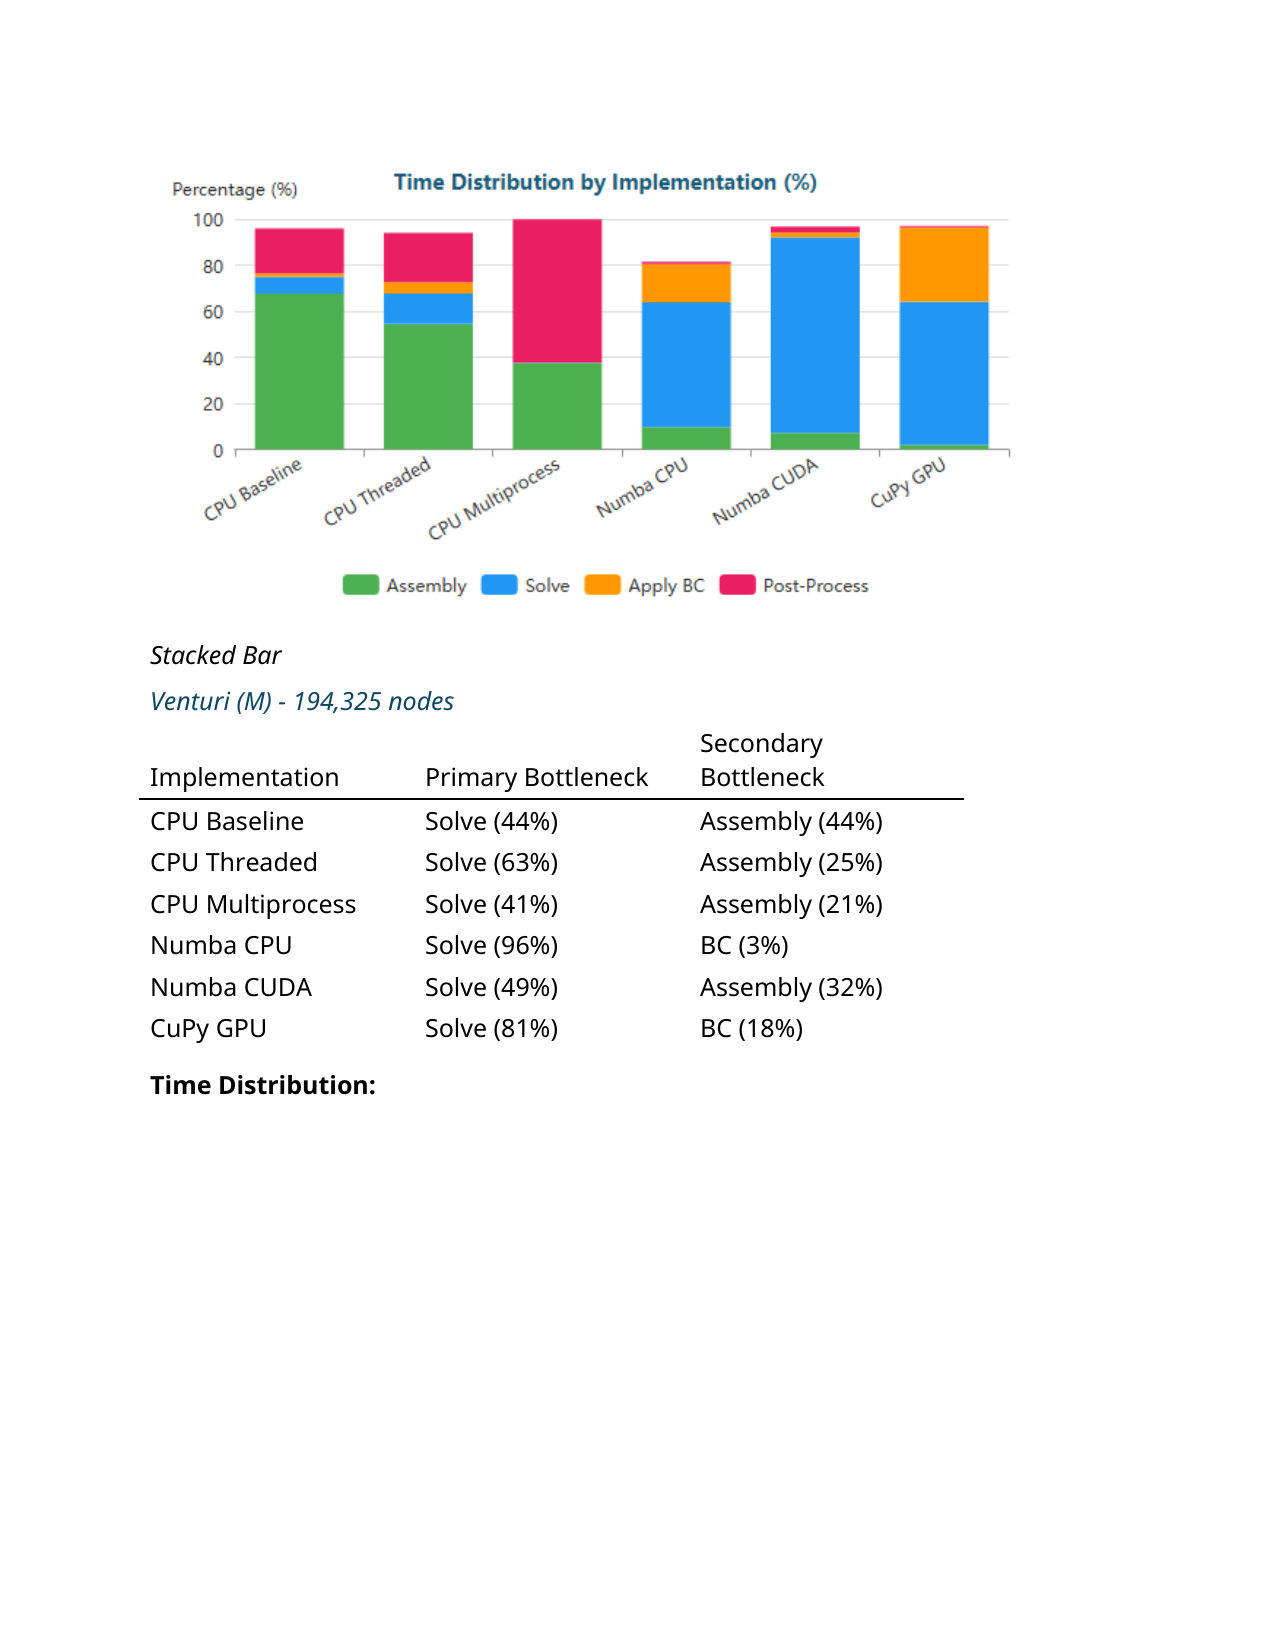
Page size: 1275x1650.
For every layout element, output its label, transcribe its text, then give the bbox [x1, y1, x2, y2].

picture [168, 150, 1044, 617]
subtitle Venturi (M) - 194,325 nodes [150, 684, 1125, 718]
text Stacked Bar [150, 637, 1125, 672]
text Time Distribution: [150, 1068, 1125, 1102]
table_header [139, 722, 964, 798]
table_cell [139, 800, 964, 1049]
